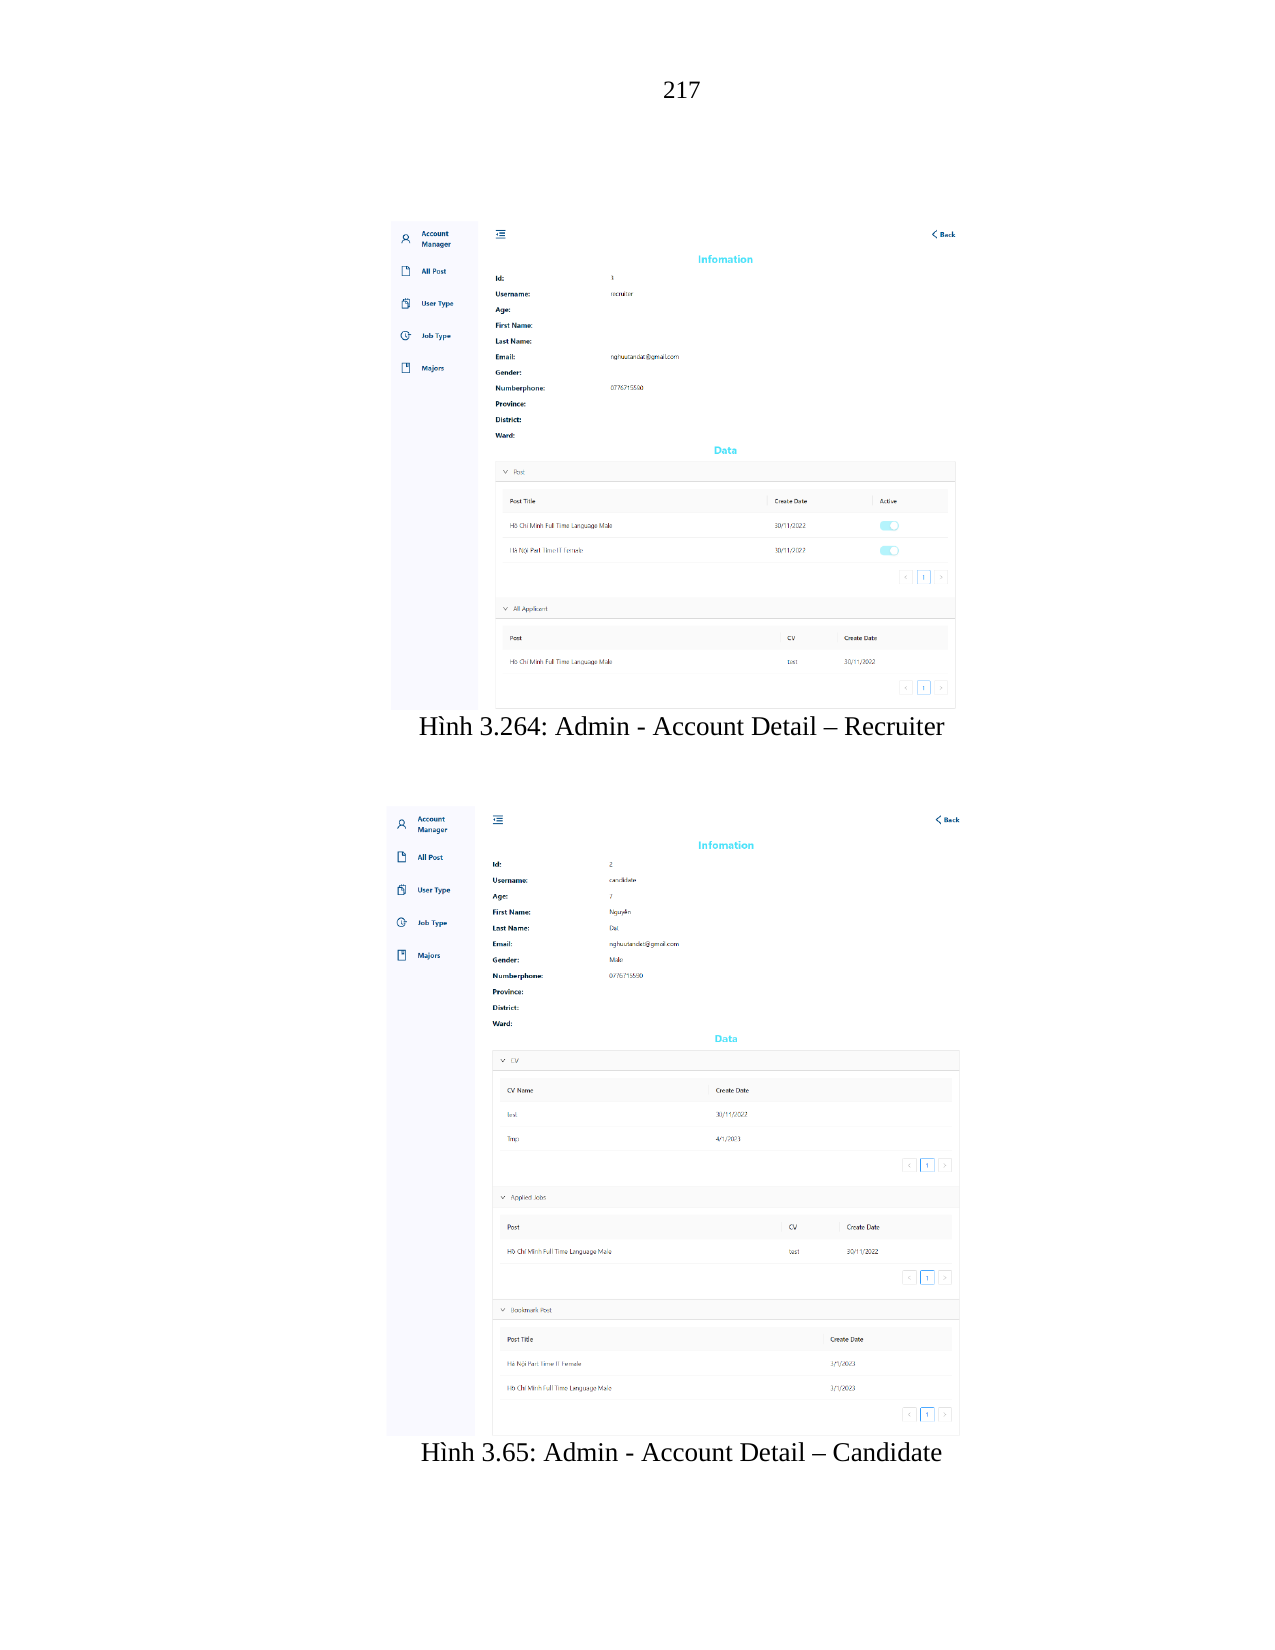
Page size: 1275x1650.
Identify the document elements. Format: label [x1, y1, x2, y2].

picture [347, 206, 1016, 710]
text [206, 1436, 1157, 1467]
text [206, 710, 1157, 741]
picture [342, 790, 1021, 1436]
